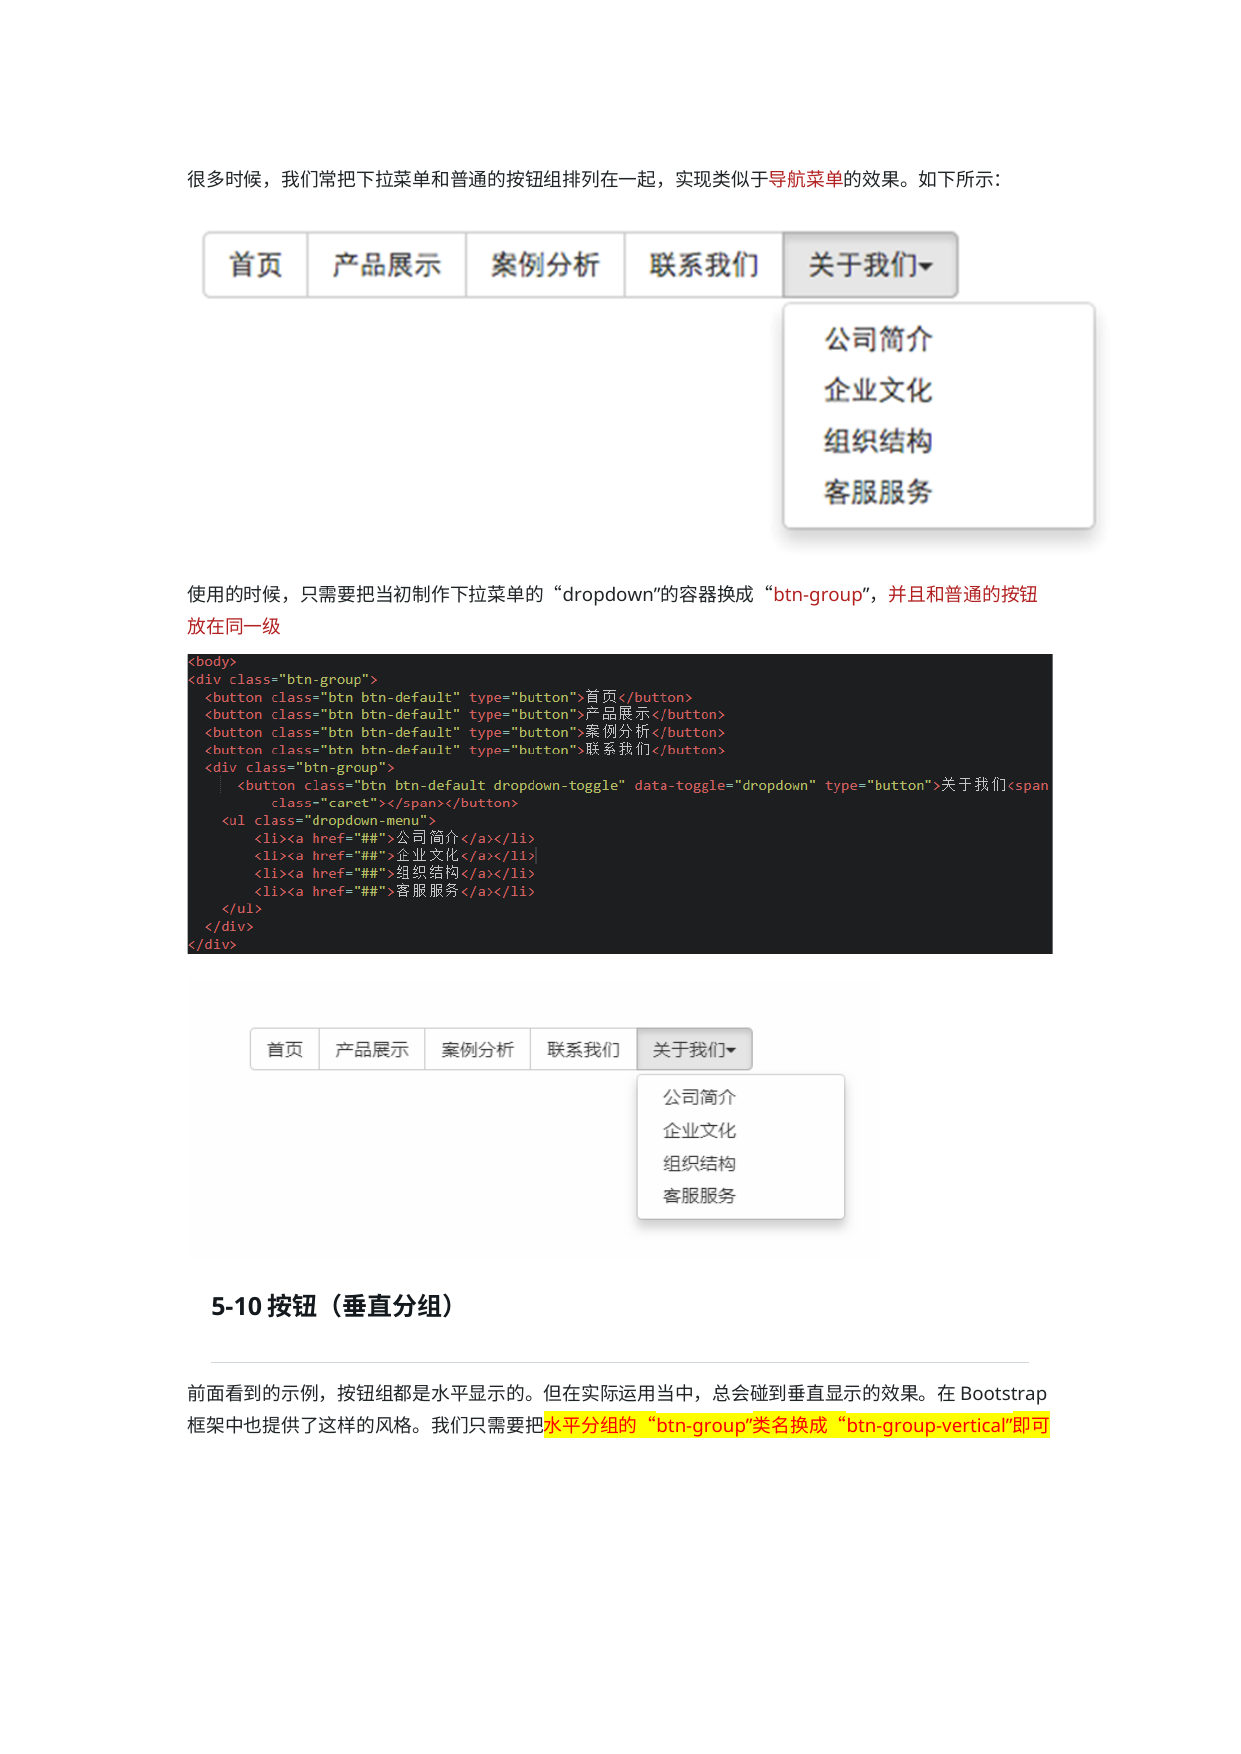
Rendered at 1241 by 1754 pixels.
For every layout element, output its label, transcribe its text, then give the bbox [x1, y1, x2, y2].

text 很多时候，我们常把下拉菜单和普通的按钮组排列在一起，实现类似于导航菜单的效果。如下所示： [187, 162, 1053, 194]
picture [187, 216, 1118, 556]
text 使用的时候，只需要把当初制作下拉菜单的“dropdown”的容器换成“btn-group”，并且和普通的按钮放在同一级 [187, 577, 1053, 642]
text 前面看到的示例，按钮组都是水平显示的。但在实际运用当中，总会碰到垂直显示的效果。在Bootstrap框架中也提供了这样的风格。我们只需要把水平分组的“btn-group”类名换成“btn-group-vertical”即可 [187, 1376, 1053, 1441]
subtitle 5-10按钮（垂直分组） [211, 1272, 1029, 1362]
